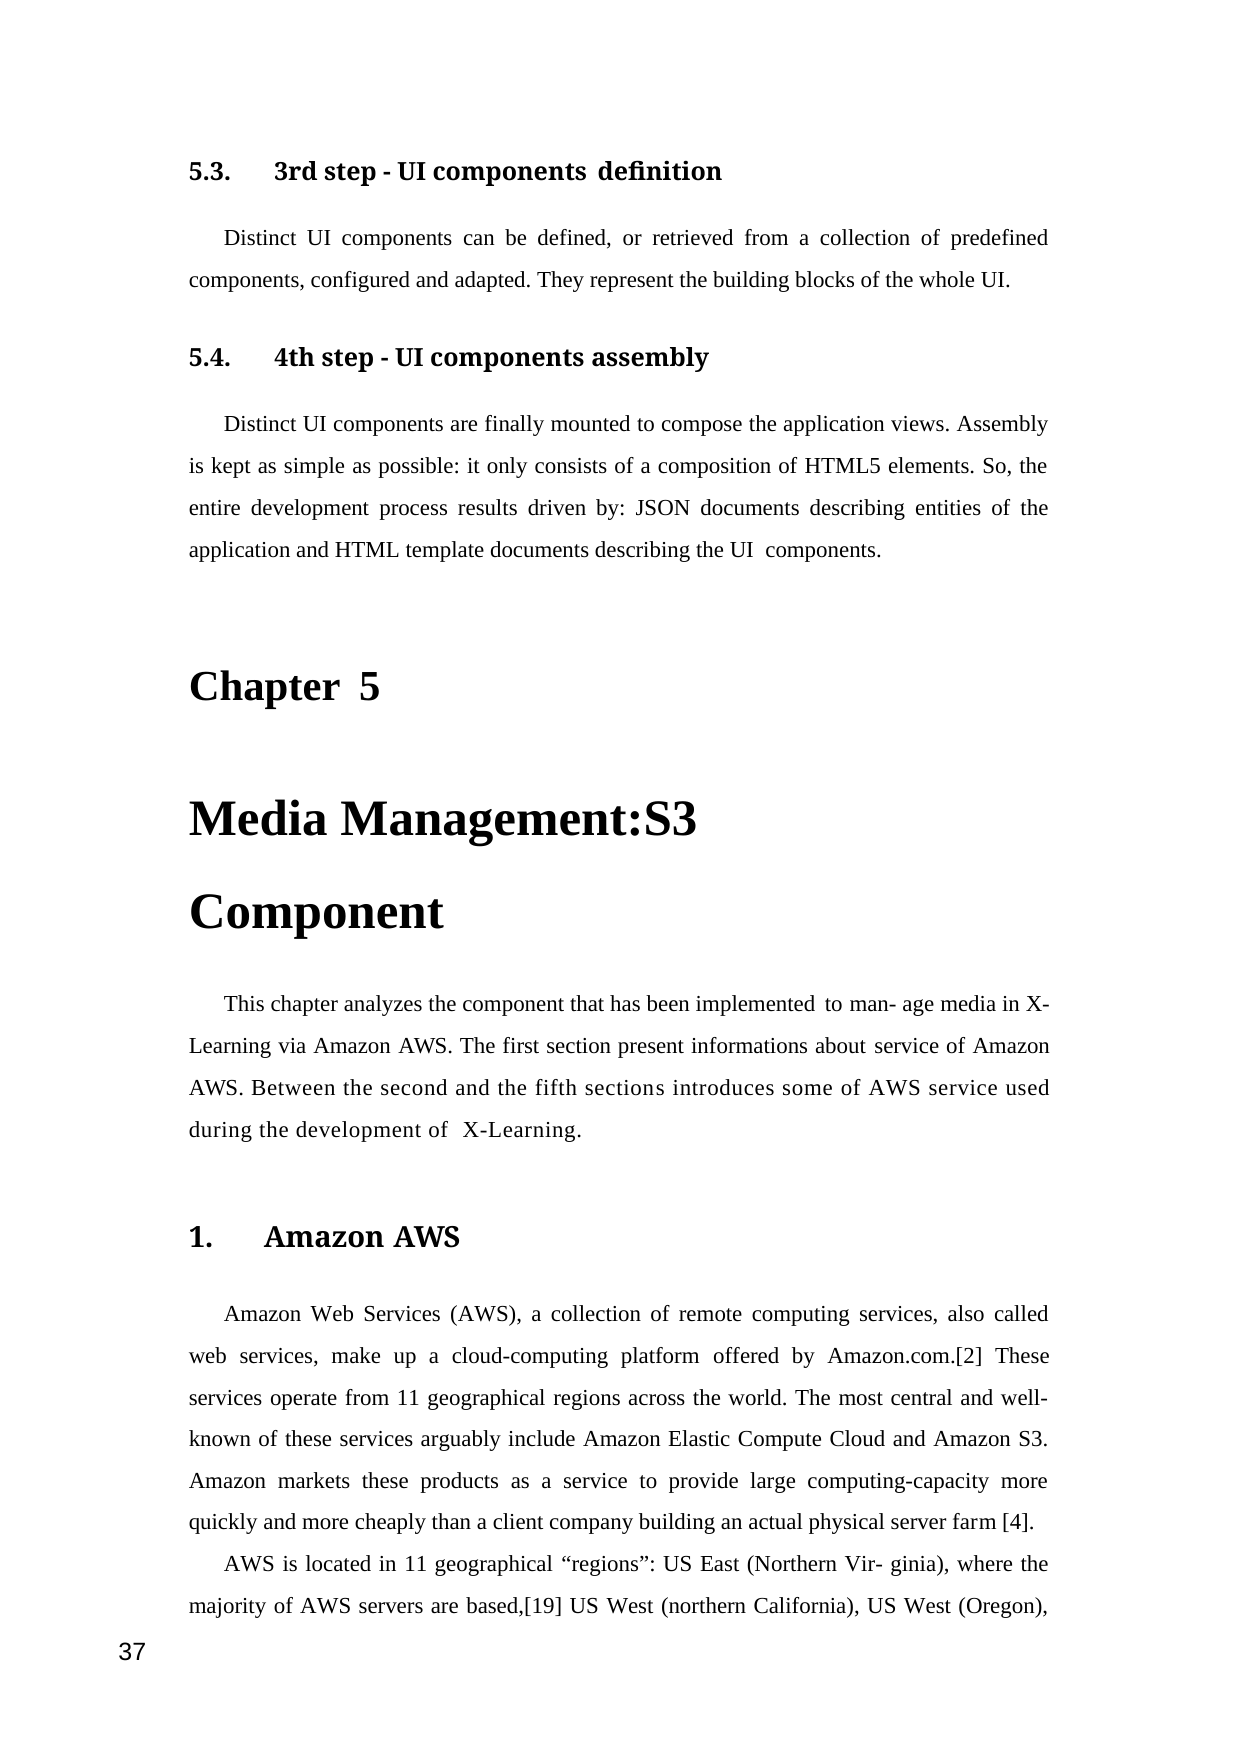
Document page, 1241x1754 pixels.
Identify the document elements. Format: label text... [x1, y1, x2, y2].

text This chapter analyzes the component that has been implemented to man- age media in X-Learning via Amazon AWS. The first section present informations about service of Amazon AWS. Between the second and the fifth sections introduces some of AWS service used during the development of X-Learning. [188, 989, 1050, 1142]
text Media Management:S3 Component [188, 788, 871, 939]
list 4th step - UI components assembly [188, 340, 1122, 374]
list Amazon AWS [188, 1216, 1122, 1256]
list 3rd step - UI components definition [188, 153, 1122, 188]
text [188, 1550, 1050, 1619]
text Distinct UI components are finally mounted to compose the application views. Assembly is kept as simple as possible: it only consists of a composition of HTML5 elements. So, the entire development process results driven by: JSON documents describing entities of the application and HTML template documents describing the UI components. [188, 410, 1050, 562]
text Amazon Web Services (AWS), a collection of remote computing services, also called web services, make up a cloud-computing platform offered by Amazon.com.[2] These services operate from 11 geographical regions across the world. The most central and well-known of these services arguably include Amazon Elastic Compute Cloud and Amazon S3. Amazon markets these products as a service to provide large computing-capacity more quickly and more cheaply than a client company building an actual physical server farm [4]. [188, 1300, 1050, 1534]
text Chapter 5 [188, 661, 976, 710]
text Distinct UI components can be defined, or retrieved from a collection of predefined components, configured and adapted. They represent the building blocks of the whole UI. [188, 224, 1050, 292]
